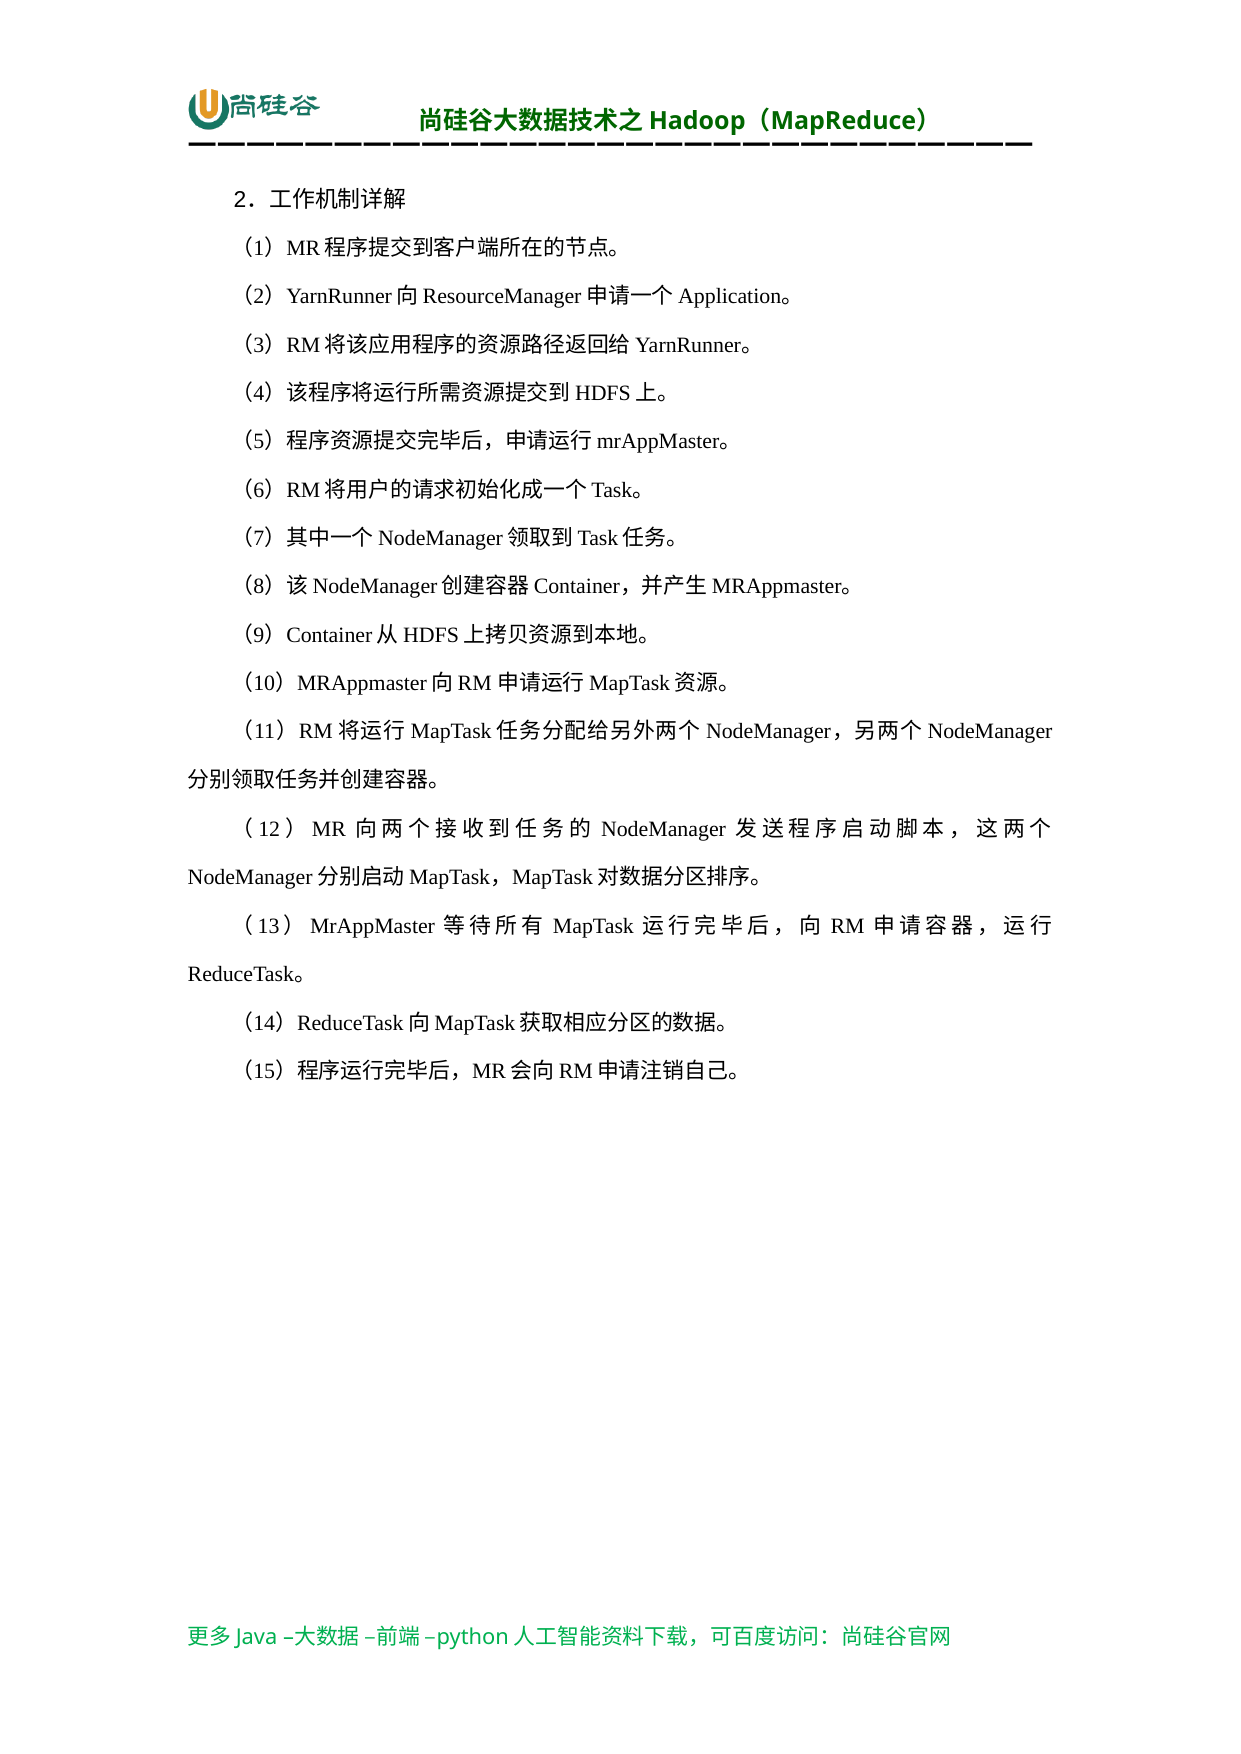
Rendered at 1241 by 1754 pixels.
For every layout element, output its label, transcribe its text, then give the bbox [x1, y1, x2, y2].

text （5）程序资源提交完毕后，申请运行mrAppMaster。 [187, 423, 1053, 456]
text （9）Container从HDFS上拷贝资源到本地。 [187, 616, 1053, 649]
text （8）该NodeManager创建容器Container，并产生MRAppmaster。 [187, 568, 1053, 601]
text （15）程序运行完毕后，MR会向RM申请注销自己。 [187, 1053, 1053, 1085]
text （11）RM将运行MapTask任务分配给另外两个NodeManager，另两个NodeManager分别领取任务并创建容器。 [187, 713, 1053, 794]
text （10）MRAppmaster向RM 申请运行MapTask资源。 [187, 665, 1053, 697]
text （2）YarnRunner向ResourceManager申请一个Application。 [187, 278, 1053, 311]
text 2．工作机制详解 [187, 165, 1053, 230]
text （7）其中一个NodeManager领取到Task任务。 [187, 520, 1053, 552]
text （6）RM将用户的请求初始化成一个Task。 [187, 471, 1053, 504]
text （14）ReduceTask向MapTask获取相应分区的数据。 [187, 1004, 1053, 1037]
text （12）MR向两个接收到任务的NodeManager发送程序启动脚本，这两个NodeManager分别启动MapTask，MapTask对数据分区排序。 [187, 810, 1053, 891]
text （13）MrAppMaster等待所有MapTask运行完毕后，向RM申请容器，运行ReduceTask。 [187, 907, 1053, 988]
text （3）RM将该应用程序的资源路径返回给YarnRunner。 [187, 326, 1053, 359]
text （1）MR程序提交到客户端所在的节点。 [187, 230, 1053, 262]
text （4）该程序将运行所需资源提交到HDFS上。 [187, 375, 1053, 407]
